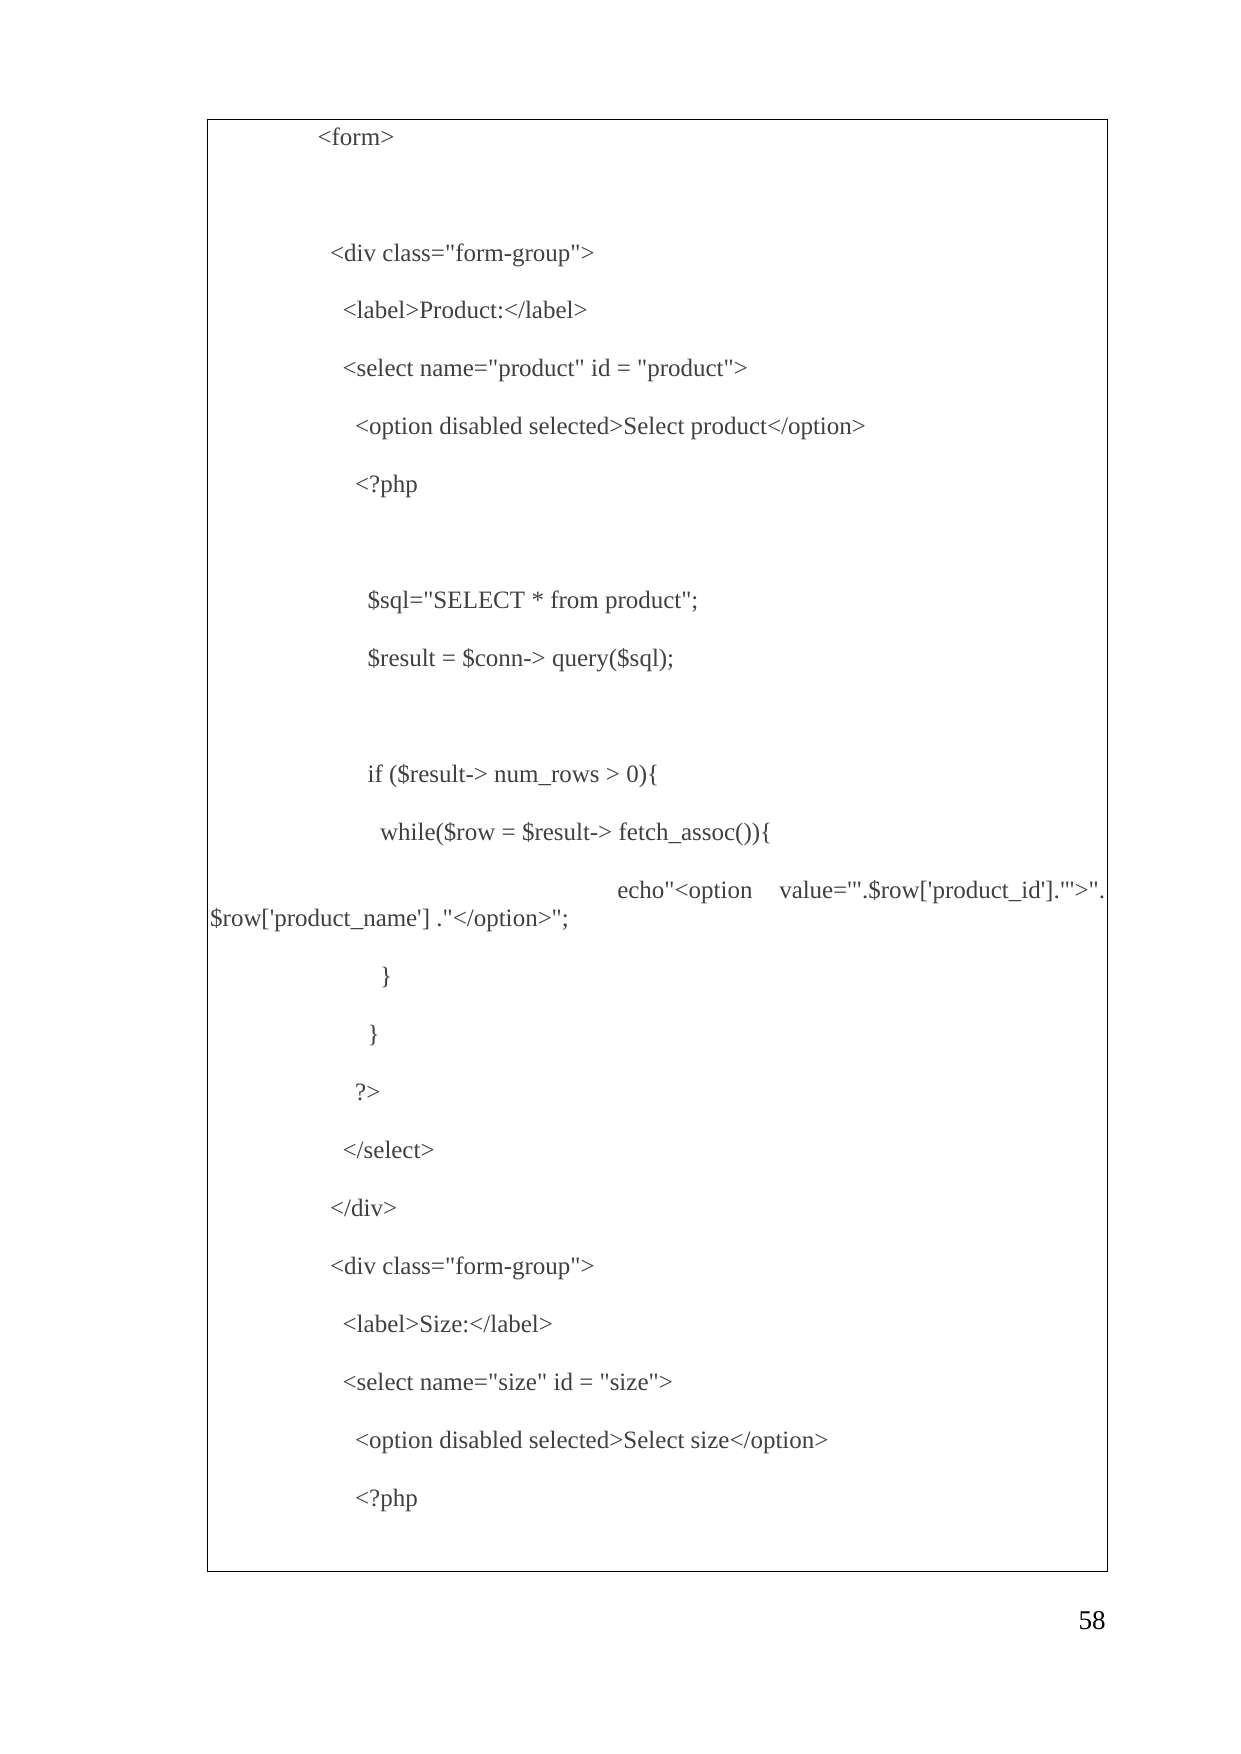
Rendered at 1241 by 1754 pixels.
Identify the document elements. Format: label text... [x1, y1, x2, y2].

text <label>Size:</label> [208, 1306, 1107, 1338]
text </select> [208, 1132, 1107, 1164]
text <?php [208, 466, 1107, 498]
text <option disabled selected>Select product</option> [208, 408, 1107, 440]
text <label>Product:</label> [208, 292, 1107, 324]
text <select name="size" id = "size"> [208, 1364, 1107, 1396]
text <select name="product" id = "product"> [208, 350, 1107, 382]
text $result = $conn-> query($sql); [208, 640, 1107, 672]
text if ($result-> num_rows > 0){ [208, 756, 1107, 788]
text <?php [208, 1479, 1107, 1511]
text <form> [208, 120, 1107, 151]
text } [208, 1016, 1107, 1048]
text <option disabled selected>Select size</option> [208, 1422, 1107, 1453]
text <div class="form-group"> [208, 234, 1107, 266]
text } [208, 958, 1107, 990]
text $sql="SELECT * from product"; [208, 582, 1107, 614]
text echo"<option value='".$row['product_id']."'>".$row['product_name'] ."</option>"; [208, 872, 1107, 932]
text ?> [208, 1074, 1107, 1106]
text </div> [208, 1190, 1107, 1222]
text while($row = $result-> fetch_assoc()){ [208, 814, 1107, 846]
text <div class="form-group"> [208, 1248, 1107, 1280]
